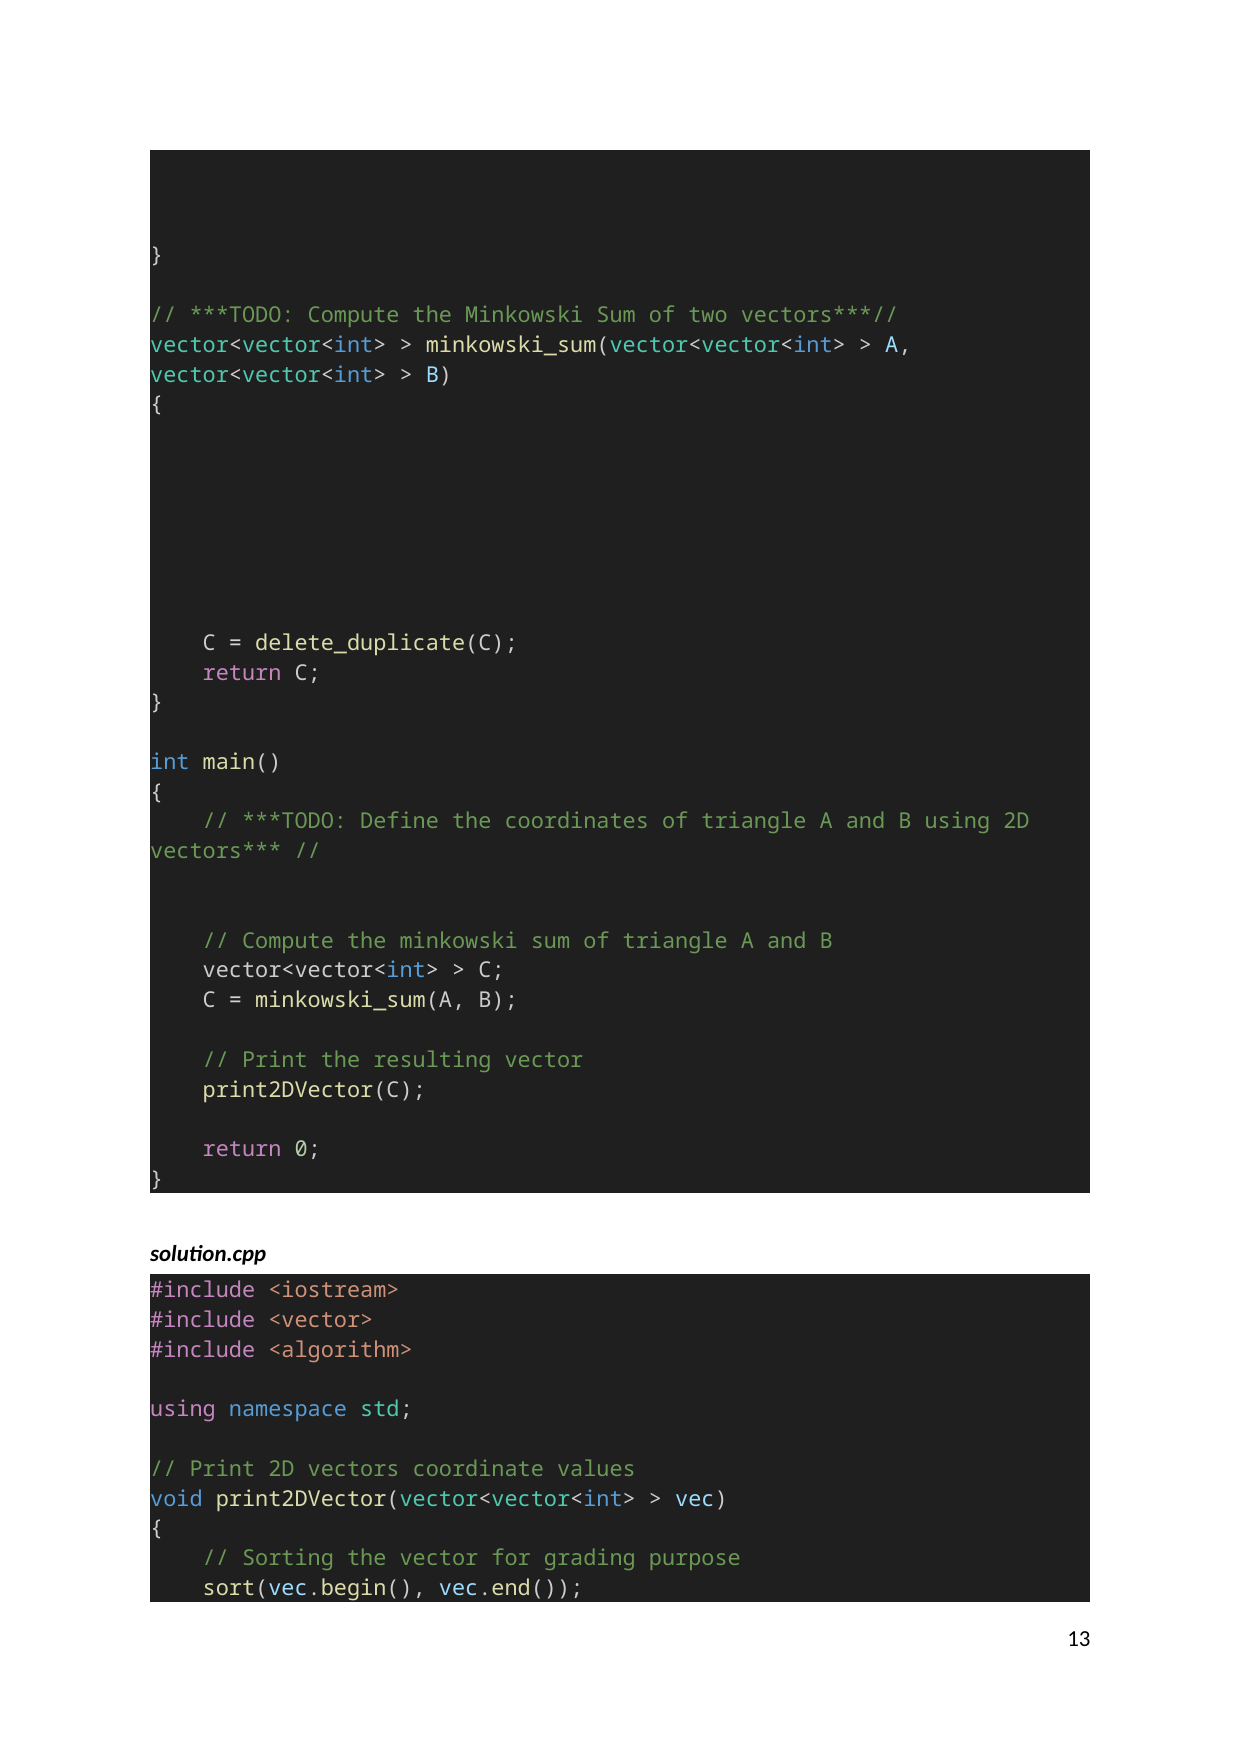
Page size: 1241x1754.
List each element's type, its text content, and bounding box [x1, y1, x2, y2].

text int main() [150, 746, 1090, 776]
text sort(vec.begin(), vec.end()); [150, 1572, 1090, 1602]
text // Sorting the vector for grading purpose [150, 1542, 1090, 1572]
text // Print 2D vectors coordinate values [150, 1453, 1090, 1482]
text // ***TODO: Define the coordinates of triangle A and B using 2D vectors*** // [150, 805, 1090, 865]
text // Print the resulting vector [150, 1044, 1090, 1073]
text C = minkowski_sum(A, B); [150, 984, 1090, 1014]
text } [150, 686, 1090, 716]
text } [150, 239, 1090, 269]
text print2DVector(C); [150, 1073, 1090, 1103]
text using namespace std; [150, 1393, 1090, 1423]
text void print2DVector(vector<vector<int> > vec) [150, 1482, 1090, 1512]
text #include <algorithm> [150, 1333, 1090, 1363]
text vector<vector<int> > minkowski_sum(vector<vector<int> > A, vector<vector<int> > B) [150, 329, 1090, 388]
text return C; [150, 656, 1090, 686]
text // Compute the minkowski sum of triangle A and B [150, 924, 1090, 954]
text { [150, 388, 1090, 418]
text C = delete_duplicate(C); [150, 627, 1090, 656]
text vector<vector<int> > C; [150, 954, 1090, 984]
text #include <iostream> [150, 1274, 1090, 1304]
text { [150, 1512, 1090, 1542]
text // ***TODO: Compute the Minkowski Sum of two vectors***// [150, 299, 1090, 329]
text } [150, 1163, 1090, 1193]
text { [150, 776, 1090, 805]
text #include <vector> [150, 1304, 1090, 1333]
subtitle solution.cpp [150, 1239, 1090, 1268]
text return 0; [150, 1133, 1090, 1163]
